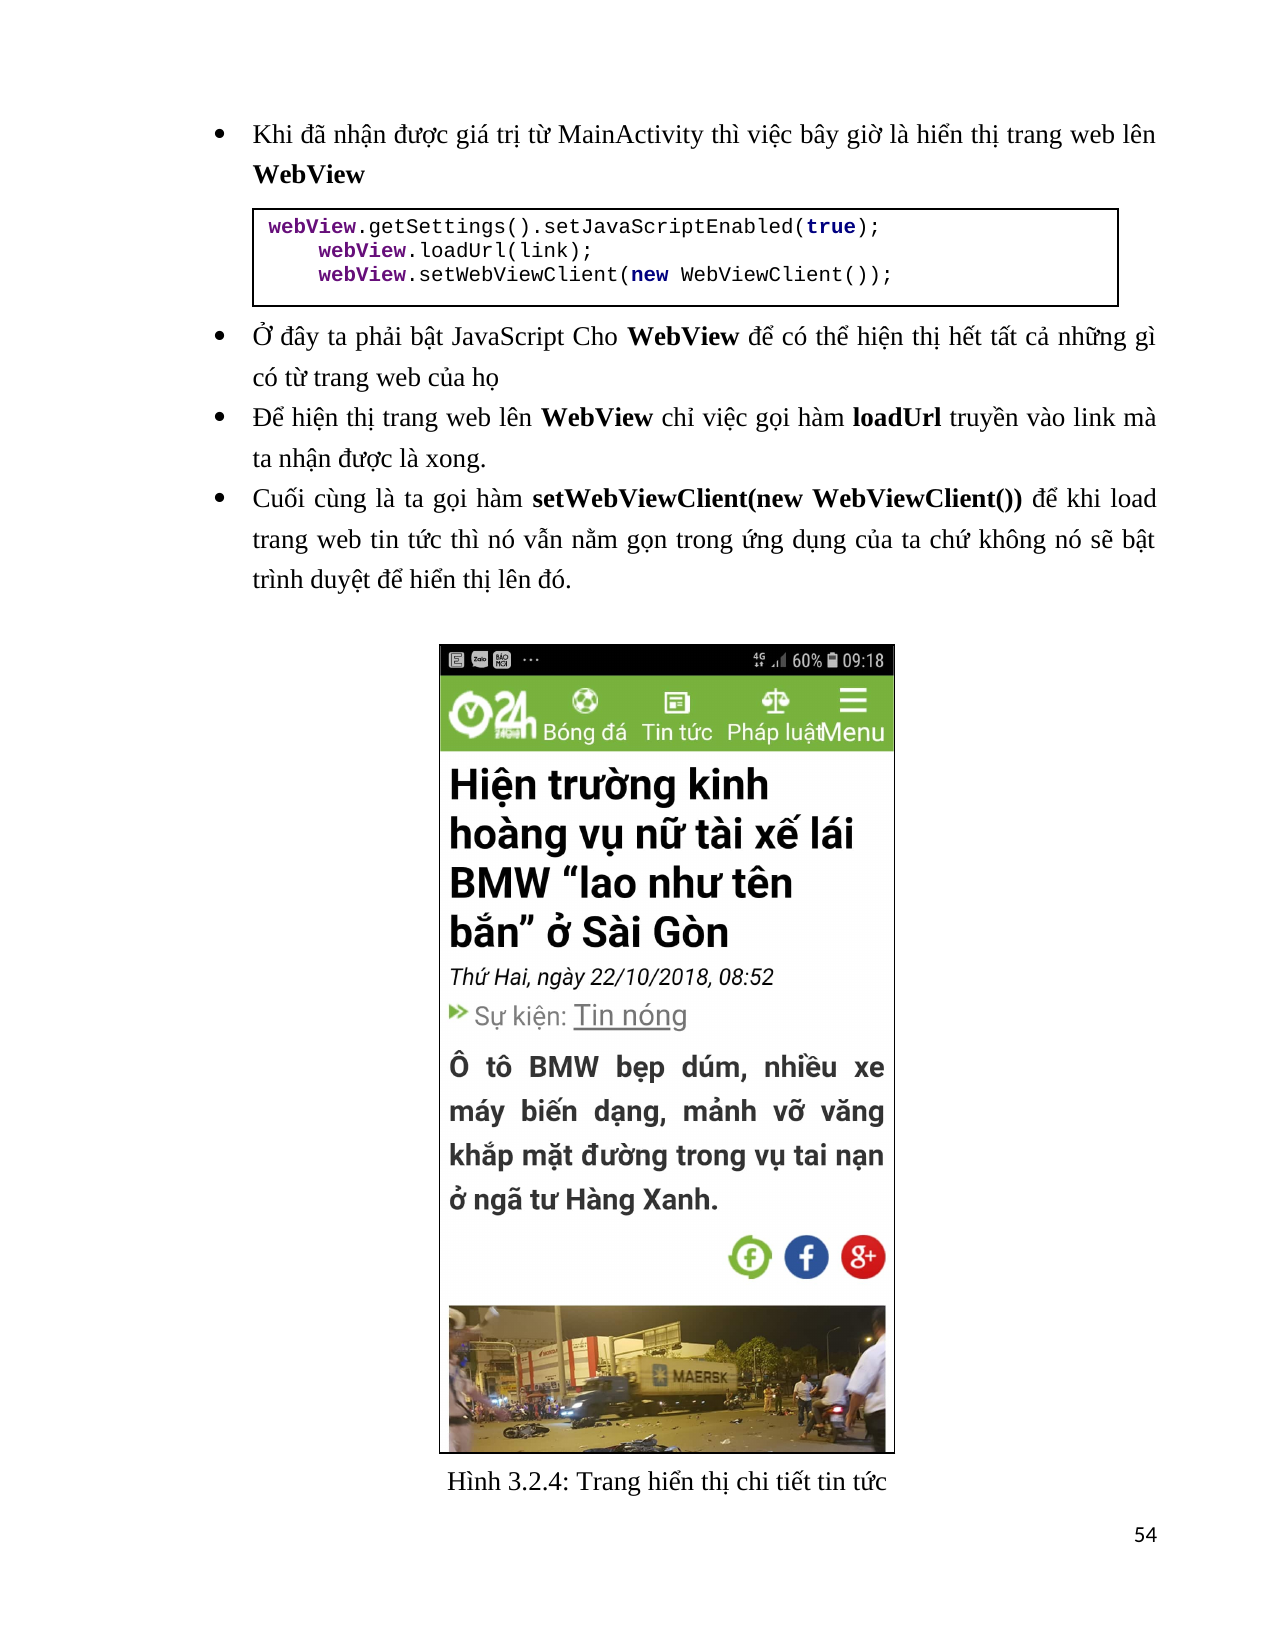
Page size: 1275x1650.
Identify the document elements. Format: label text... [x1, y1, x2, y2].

list Để hiện thị trang web lên WebView chỉ việc gọi hàm loadUrl truyền vào link mà ta nhận được là xong. [215, 401, 1157, 473]
list Khi đã nhận được giá trị từ MainActivity thì việc bây giờ là hiển thị trang web lên WebView [215, 118, 1157, 190]
list Cuối cùng là ta gọi hàm setWebViewClient(new WebViewClient()) để khi load trang web tin tức thì nó vẫn nằm gọn trong ứng dụng của ta chứ không nó sẽ bật trình duyệt để hiển thị lên đó. [215, 482, 1157, 594]
text Hình 3.2.4: Trang hiển thị chi tiết tin tức [177, 1465, 1157, 1496]
picture [440, 646, 894, 1452]
list Ở đây ta phải bật JavaScript Cho WebView để có thể hiện thị hết tất cả những gì có từ trang web của họ [215, 320, 1157, 392]
